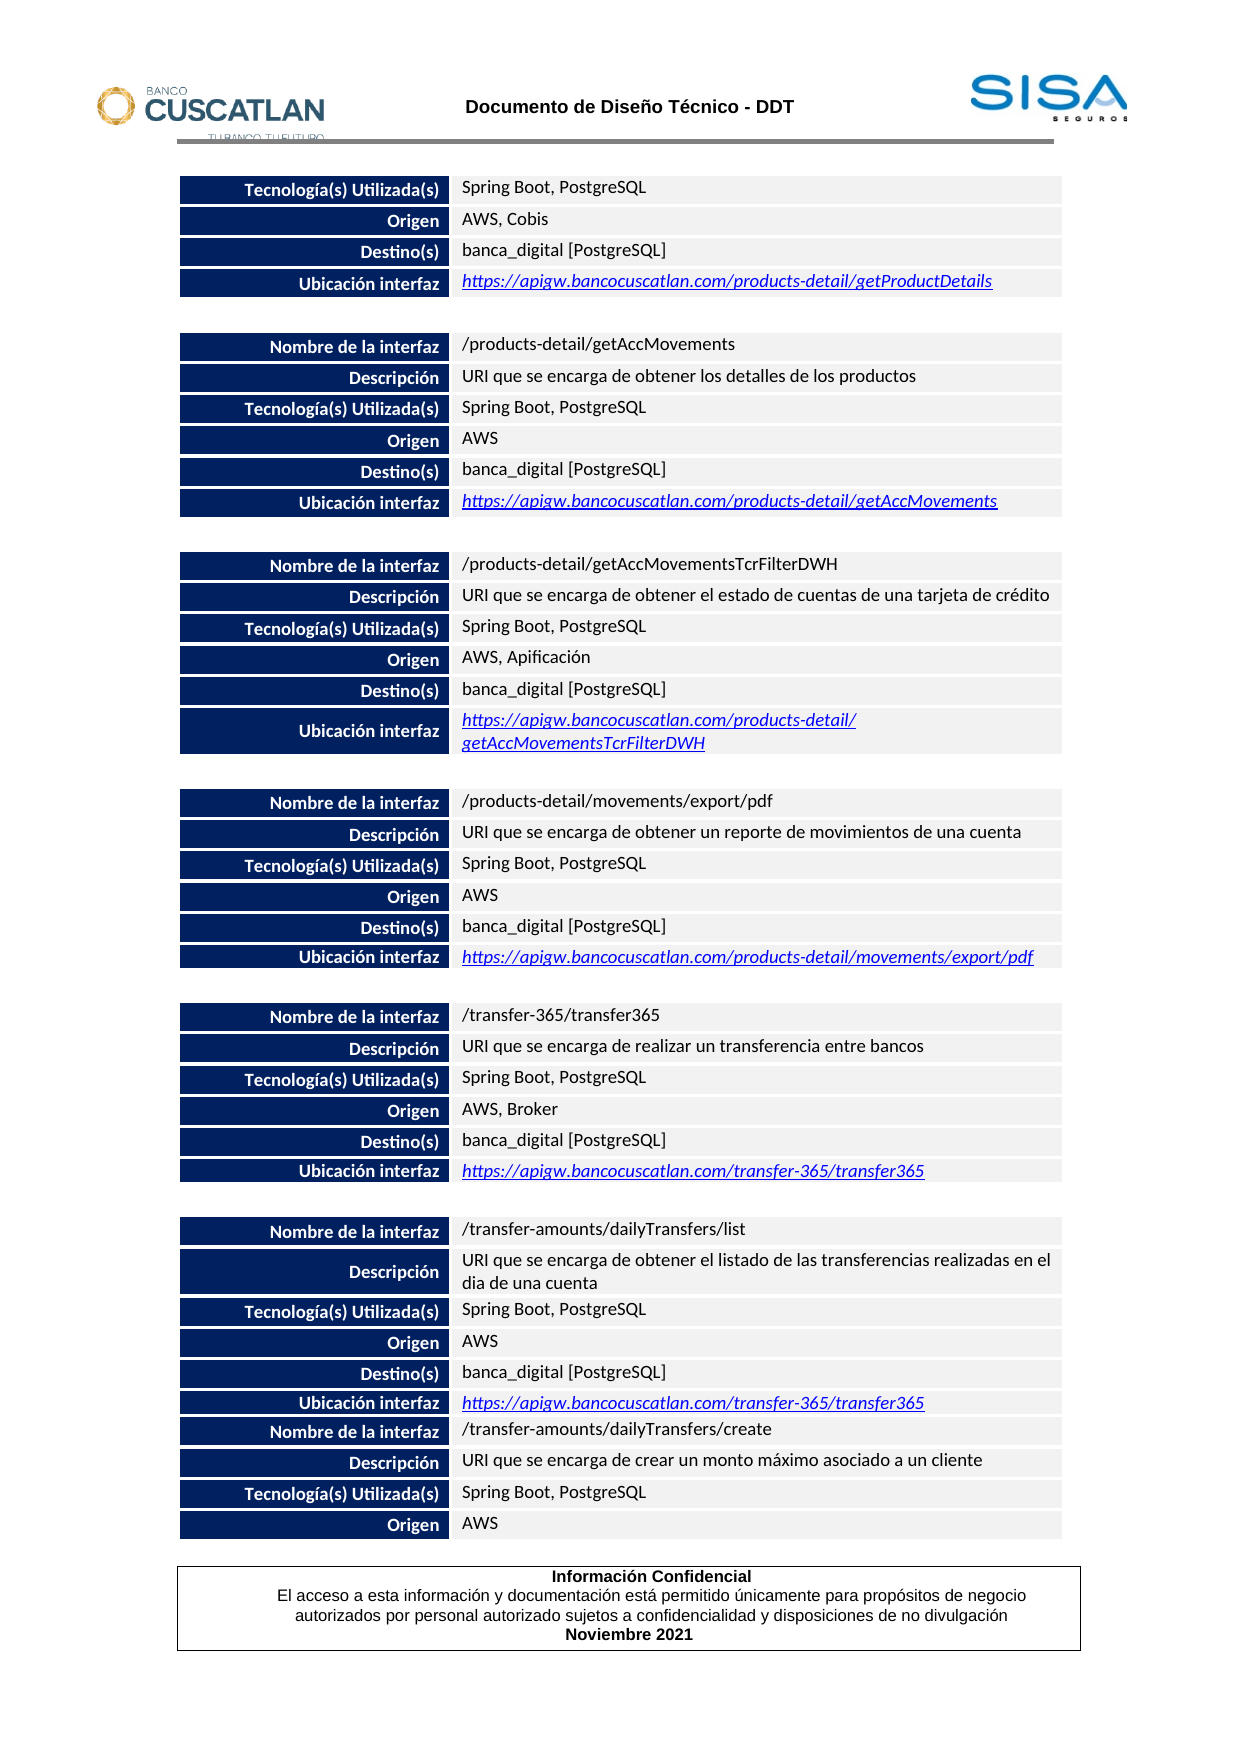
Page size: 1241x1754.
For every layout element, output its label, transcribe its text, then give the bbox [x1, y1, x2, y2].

table_cell /transfer-amounts/dailyTransfers/create [452, 1417, 1062, 1445]
table_header Nombre de la interfaz [180, 1003, 449, 1031]
table_cell Destino(s) [180, 677, 449, 705]
table_cell Tecnología(s) Utilizada(s) [180, 176, 449, 204]
table_cell Origen [180, 1511, 449, 1539]
table_cell AWS [452, 426, 1062, 454]
table_cell Ubicación interfaz [180, 269, 449, 297]
table_cell Origen [180, 883, 449, 911]
table_cell Descripción [180, 1449, 449, 1477]
table_cell AWS, Cobis [452, 207, 1062, 235]
table_header /products-detail/movements/export/pdf [452, 789, 1062, 817]
table_cell https://apigw.bancocuscatlan.com/products-detail/movements/export/pdf [452, 945, 1062, 968]
table_cell Ubicación interfaz [180, 708, 449, 754]
table_cell Ubicación interfaz [180, 1159, 449, 1182]
table_cell URI que se encarga de obtener el estado de cuentas de una tarjeta de crédito [452, 583, 1062, 611]
table_cell Origen [180, 207, 449, 235]
table_cell URI que se encarga de obtener un reporte de movimientos de una cuenta [452, 820, 1062, 848]
table_cell banca_digital [PostgreSQL] [452, 1360, 1062, 1388]
table_cell URI que se encarga de crear un monto máximo asociado a un cliente [452, 1449, 1062, 1477]
table_cell banca_digital [PostgreSQL] [452, 914, 1062, 942]
table_header /products-detail/getAccMovements [452, 333, 1062, 361]
table_cell URI que se encarga de obtener el listado de las transferencias realizadas en el dia de una cuenta [452, 1249, 1062, 1294]
table_cell Destino(s) [180, 1360, 449, 1388]
table_cell AWS [452, 1329, 1062, 1357]
table_cell Spring Boot, PostgreSQL [452, 614, 1062, 642]
table_cell banca_digital [PostgreSQL] [452, 1128, 1062, 1156]
table_cell https://apigw.bancocuscatlan.com/products-detail/getProductDetails [452, 269, 1062, 297]
table_cell https://apigw.bancocuscatlan.com/transfer-365/transfer365 [452, 1391, 1062, 1414]
table_cell https://apigw.bancocuscatlan.com/transfer-365/transfer365 [452, 1159, 1062, 1182]
table_cell https://apigw.bancocuscatlan.com/products-detail/getAccMovements [452, 489, 1062, 517]
table_cell Tecnología(s) Utilizada(s) [180, 851, 449, 879]
table_cell AWS, Broker [452, 1097, 1062, 1125]
table_header Nombre de la interfaz [180, 1217, 449, 1245]
table_cell Tecnología(s) Utilizada(s) [180, 1066, 449, 1094]
table_cell Origen [180, 1329, 449, 1357]
table_cell Tecnología(s) Utilizada(s) [180, 614, 449, 642]
table_cell banca_digital [PostgreSQL] [452, 677, 1062, 705]
table_cell Destino(s) [180, 458, 449, 486]
table_cell Spring Boot, PostgreSQL [452, 1480, 1062, 1508]
table_cell Destino(s) [180, 238, 449, 266]
table_cell Ubicación interfaz [180, 1391, 449, 1414]
table_cell Spring Boot, PostgreSQL [452, 1298, 1062, 1326]
table_cell Descripción [180, 820, 449, 848]
table_cell Ubicación interfaz [180, 945, 449, 968]
table_header /transfer-amounts/dailyTransfers/list [452, 1217, 1062, 1245]
table_cell Descripción [180, 583, 449, 611]
table_cell Spring Boot, PostgreSQL [452, 176, 1062, 204]
table_cell Destino(s) [180, 914, 449, 942]
table_header Nombre de la interfaz [180, 789, 449, 817]
table_cell AWS [452, 883, 1062, 911]
table_cell Origen [180, 1097, 449, 1125]
table_cell Tecnología(s) Utilizada(s) [180, 1480, 449, 1508]
table_cell AWS, Apificación [452, 646, 1062, 674]
picture [85, 73, 336, 150]
table_cell Nombre de la interfaz [180, 1417, 449, 1445]
table_cell banca_digital [PostgreSQL] [452, 458, 1062, 486]
table_header /transfer-365/transfer365 [452, 1003, 1062, 1031]
table_cell Descripción [180, 1249, 449, 1294]
table_cell Destino(s) [180, 1128, 449, 1156]
table_cell Ubicación interfaz [180, 489, 449, 517]
table_cell URI que se encarga de realizar un transferencia entre bancos [452, 1034, 1062, 1062]
table_cell Origen [180, 426, 449, 454]
table_cell Descripción [180, 364, 449, 392]
table_header Nombre de la interfaz [180, 333, 449, 361]
table_cell Origen [180, 646, 449, 674]
table_cell Tecnología(s) Utilizada(s) [180, 1298, 449, 1326]
table_cell https://apigw.bancocuscatlan.com/products-detail/getAccMovementsTcrFilterDWH [452, 708, 1062, 754]
table_cell Spring Boot, PostgreSQL [452, 851, 1062, 879]
table_cell AWS [452, 1511, 1062, 1539]
picture [970, 73, 1128, 122]
table_cell Spring Boot, PostgreSQL [452, 395, 1062, 423]
table_header Nombre de la interfaz [180, 552, 449, 580]
table_cell Spring Boot, PostgreSQL [452, 1066, 1062, 1094]
table_header /products-detail/getAccMovementsTcrFilterDWH [452, 552, 1062, 580]
table_cell banca_digital [PostgreSQL] [452, 238, 1062, 266]
table_cell Tecnología(s) Utilizada(s) [180, 395, 449, 423]
table_cell Descripción [180, 1034, 449, 1062]
table_cell URI que se encarga de obtener los detalles de los productos [452, 364, 1062, 392]
